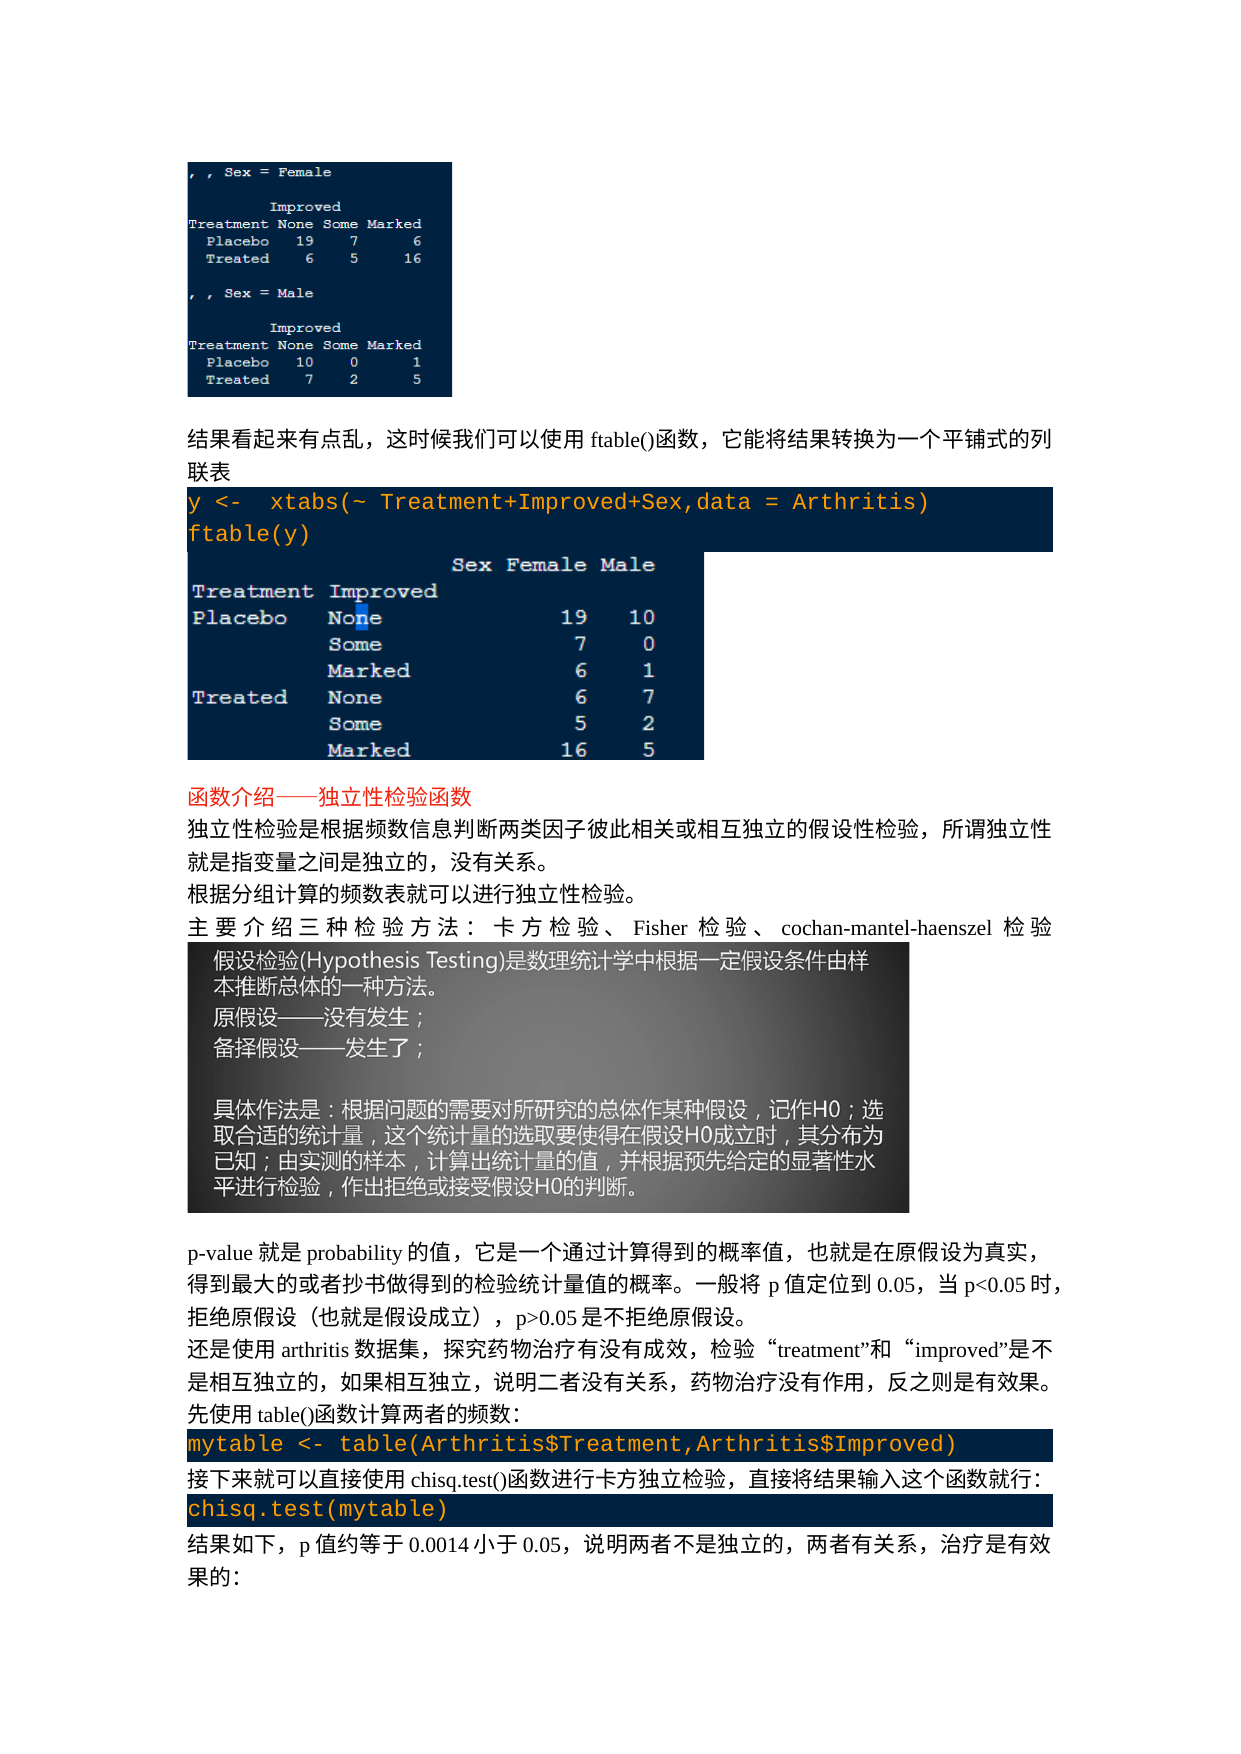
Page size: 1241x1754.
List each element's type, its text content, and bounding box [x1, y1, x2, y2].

text 接下来就可以直接使用chisq.test()函数进行卡方独立检验，直接将结果输入这个函数就行： [187, 1462, 1053, 1494]
text 结果如下，p值约等于0.0014小于0.05，说明两者不是独立的，两者有关系，治疗是有效果的： [187, 1527, 1053, 1592]
text 根据分组计算的频数表就可以进行独立性检验。 [187, 877, 1053, 909]
text p-value就是probability的值，它是一个通过计算得到的概率值，也就是在原假设为真实，得到最大的或者抄书做得到的检验统计量值的概率。一般将p值定位到0.05，当p<0.05时，拒绝原假设（也就是假设成立），p>0.05是不拒绝原假设。 [187, 1234, 1053, 1332]
text 独立性检验是根据频数信息判断两类因子彼此相关或相互独立的假设性检验，所谓独立性就是指变量之间是独立的，没有关系。 [187, 812, 1053, 877]
text mytable <- table(Arthritis$Treatment,Arthritis$Improved) [187, 1429, 1053, 1462]
text ftable(y) [187, 519, 1053, 552]
text y <- xtabs(~ Treatment+Improved+Sex,data = Arthritis) [187, 487, 1053, 519]
picture [187, 162, 453, 397]
text 还是使用arthritis数据集，探究药物治疗有没有成效，检验“treatment”和“improved”是不是相互独立的，如果相互独立，说明二者没有关系，药物治疗没有作用，反之则是有效果。 [187, 1332, 1053, 1397]
text 结果看起来有点乱，这时候我们可以使用ftable()函数，它能将结果转换为一个平铺式的列联表 [187, 422, 1053, 487]
text chisq.test(mytable) [187, 1494, 1053, 1527]
text 函数介绍——独立性检验函数 [187, 779, 1053, 812]
text 先使用table()函数计算两者的频数： [187, 1397, 1053, 1429]
picture [187, 942, 910, 1213]
picture [187, 552, 705, 760]
